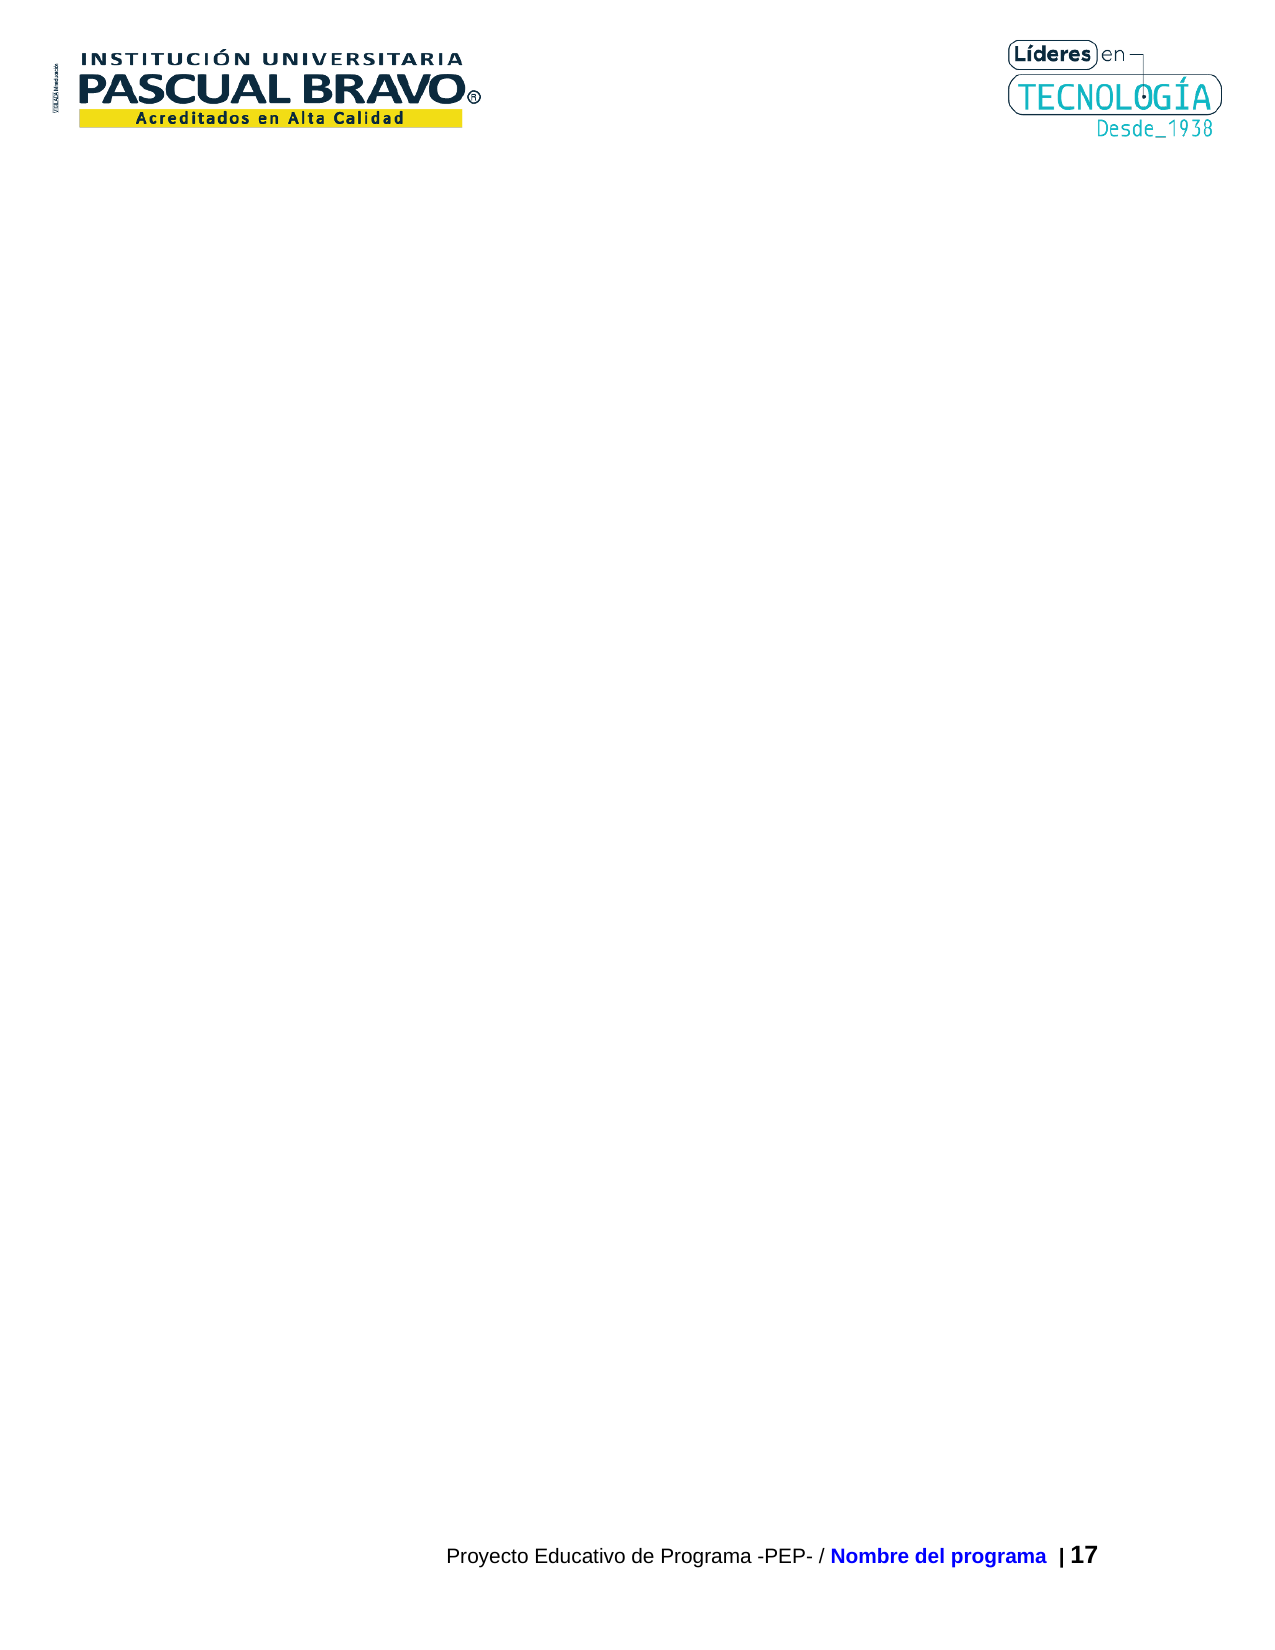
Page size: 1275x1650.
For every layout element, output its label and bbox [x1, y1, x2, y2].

picture [31, 12, 497, 169]
picture [980, 12, 1242, 169]
